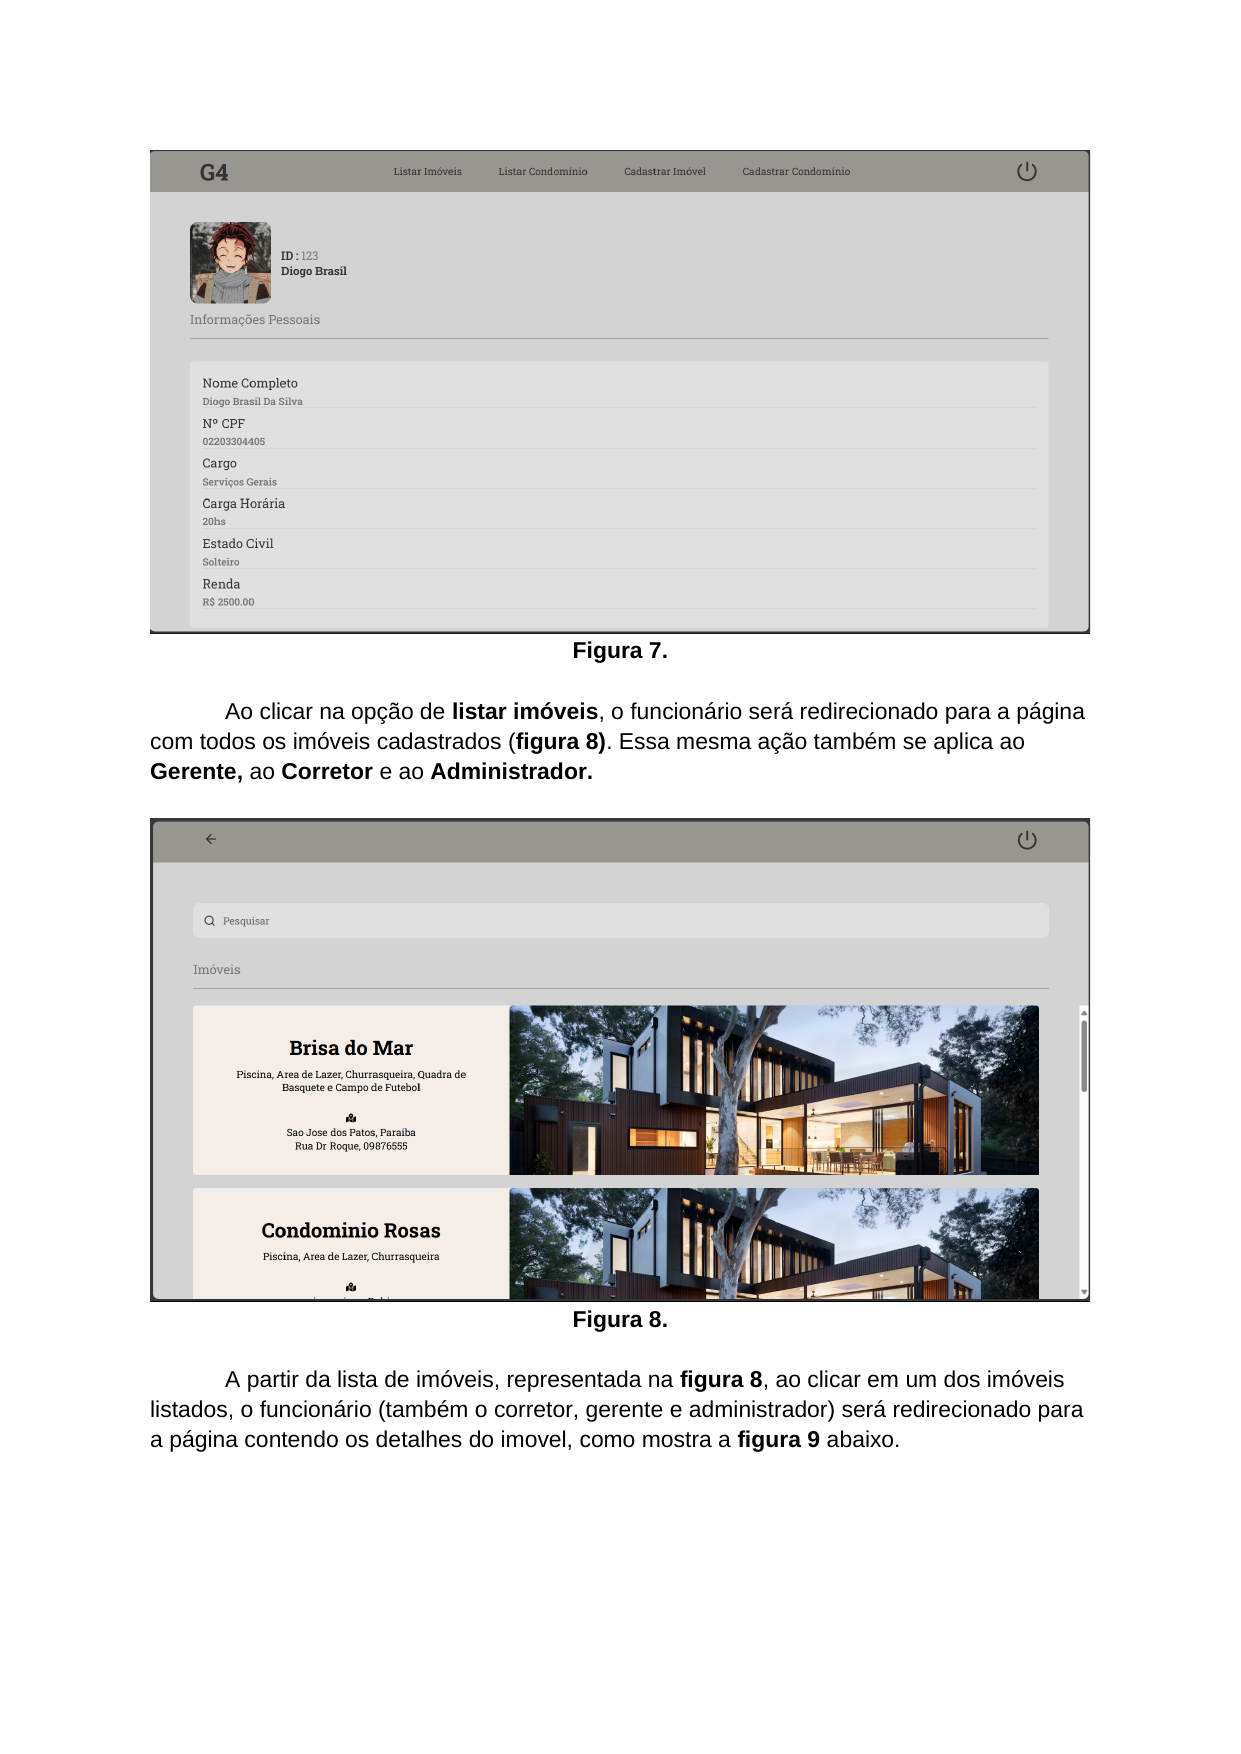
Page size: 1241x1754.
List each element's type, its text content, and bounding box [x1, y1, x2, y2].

text Figura 7. [150, 637, 1090, 663]
text Ao clicar na opção de listar imóveis, o funcionário será redirecionado para a página com todos os imóveis cadastrados (figura 8). Essa mesma ação também se aplica ao Gerente, ao Corretor e ao Administrador. [150, 698, 1090, 784]
picture [150, 818, 1091, 1302]
picture [150, 150, 1091, 634]
text A partir da lista de imóveis, representada na figura 8, ao clicar em um dos imóveis listados, o funcionário (também o corretor, gerente e administrador) será redirecionado para a página contendo os detalhes do imovel, como mostra a figura 9 abaixo. [150, 1366, 1090, 1453]
text Figura 8. [150, 1306, 1090, 1332]
